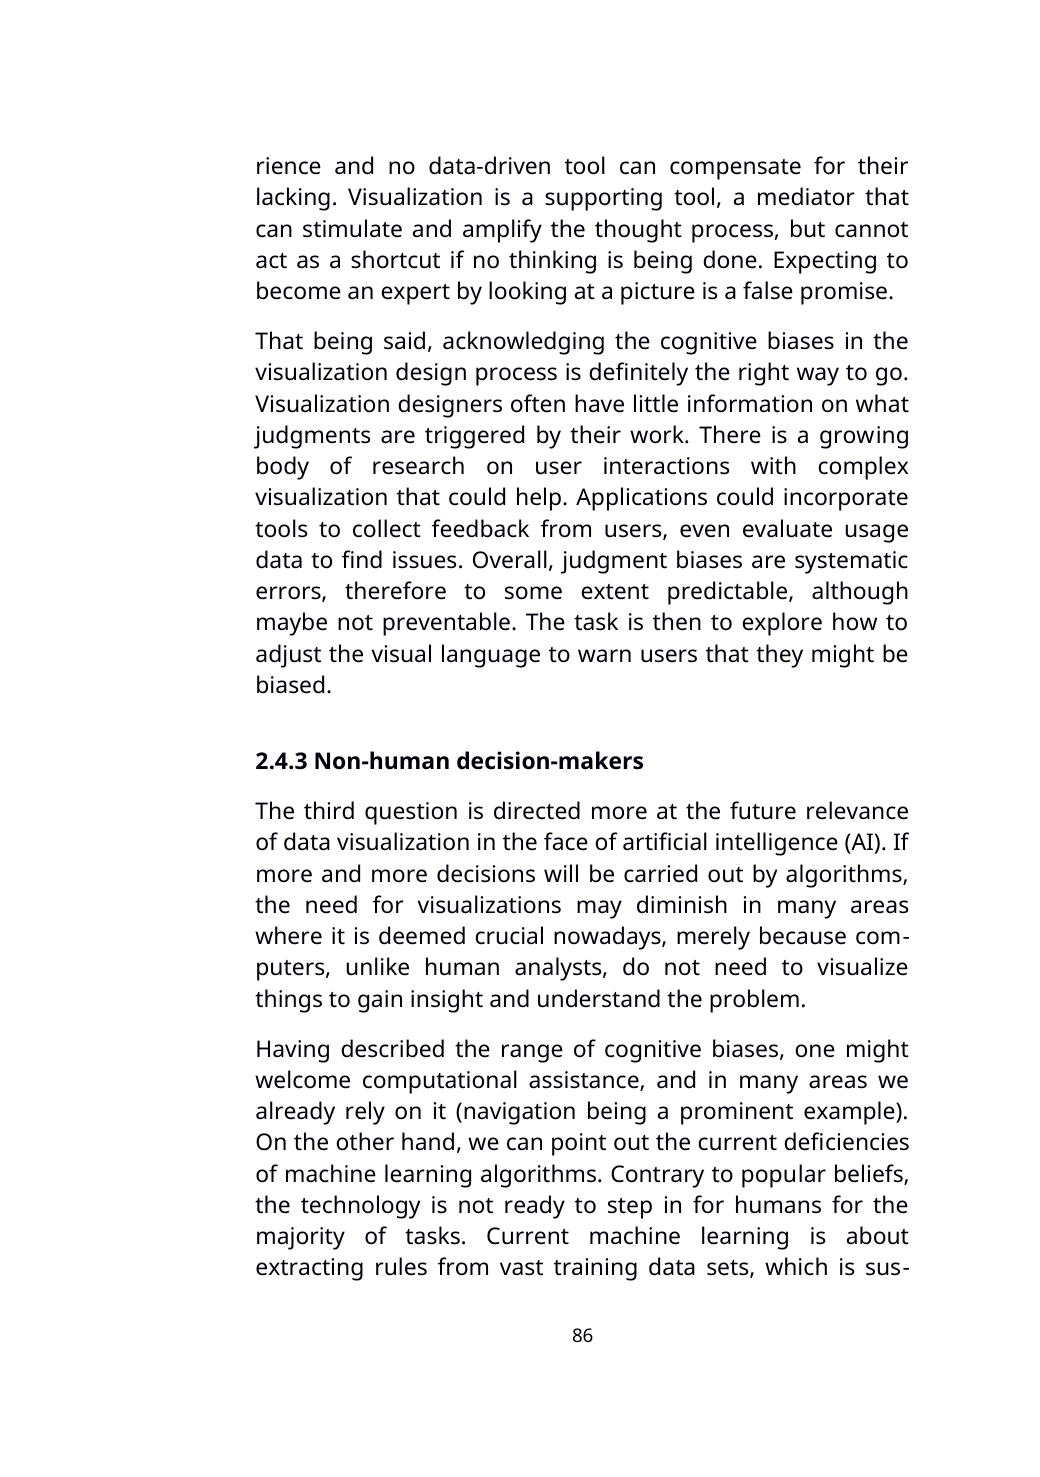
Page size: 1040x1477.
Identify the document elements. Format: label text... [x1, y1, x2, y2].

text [255, 150, 910, 306]
text The third question is directed more at the future relevance of data visualization in the face of artificial intelligence (AI). If more and more decisions will be carried out by algorithms, the need for visualizations may diminish in many areas where it is deemed crucial nowadays, merely because computers, unlike human analysts, do not need to visualize things to gain insight and understand the problem. [255, 795, 910, 1014]
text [255, 1032, 910, 1282]
text That being said, acknowledging the cognitive biases in the visualization design process is definitely the right way to go. Visualization designers often have little information on what judgments are triggered by their work. There is a growing body of research on user interactions with complex visualization that could help. Applications could incorporate tools to collect feedback from users, even evaluate usage data to find issues. Overall, judgment biases are systematic errors, therefore to some extent predictable, although maybe not preventable. The task is then to explore how to adjust the visual language to warn users that they might be biased. [255, 325, 910, 700]
subtitle 2.4.3 Non-human decision-makers [255, 745, 910, 776]
